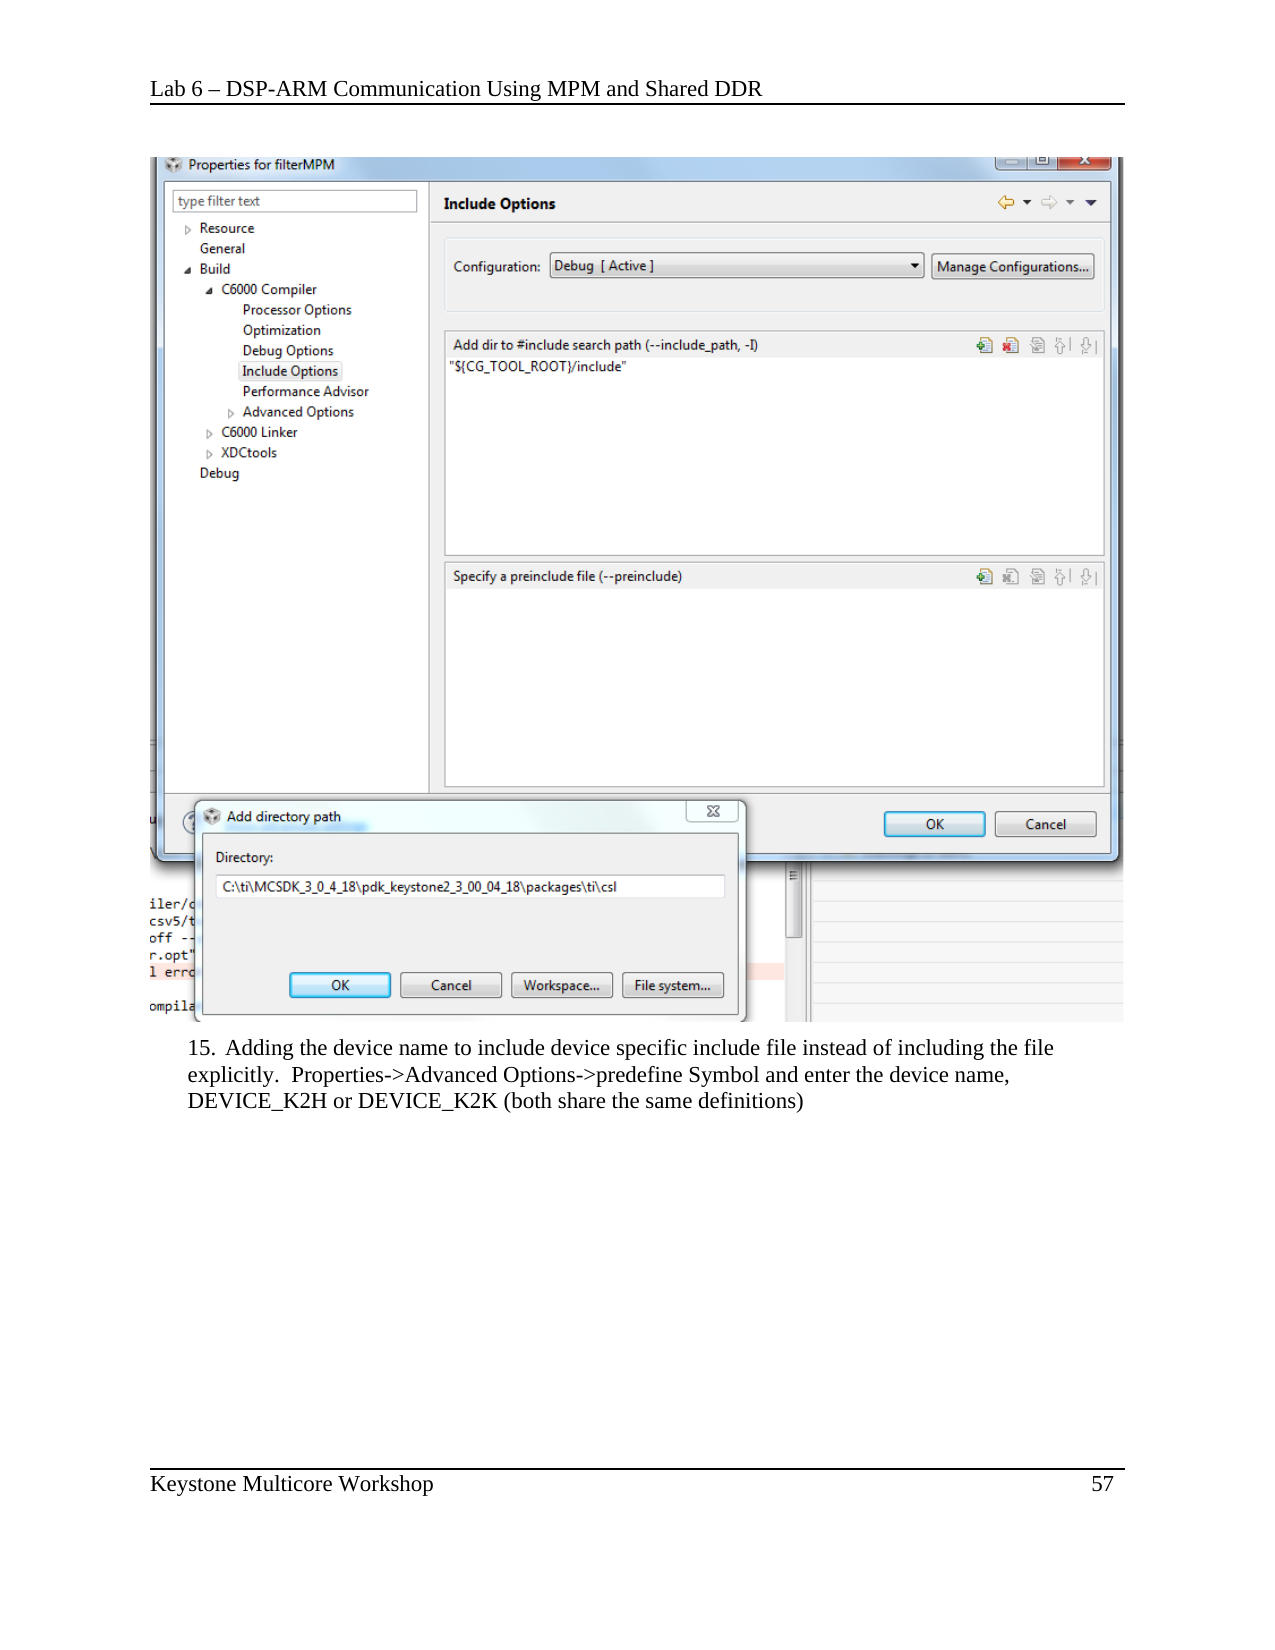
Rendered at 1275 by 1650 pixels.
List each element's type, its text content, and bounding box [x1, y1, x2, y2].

list Adding the device name to include device specific include file instead of including the file explicitly. Properties->Advanced Options->predefine Symbol and enter the device name, DEVICE_K2H or DEVICE_K2K (both share the same definitions) [187, 1034, 1125, 1113]
picture [150, 157, 1124, 1022]
